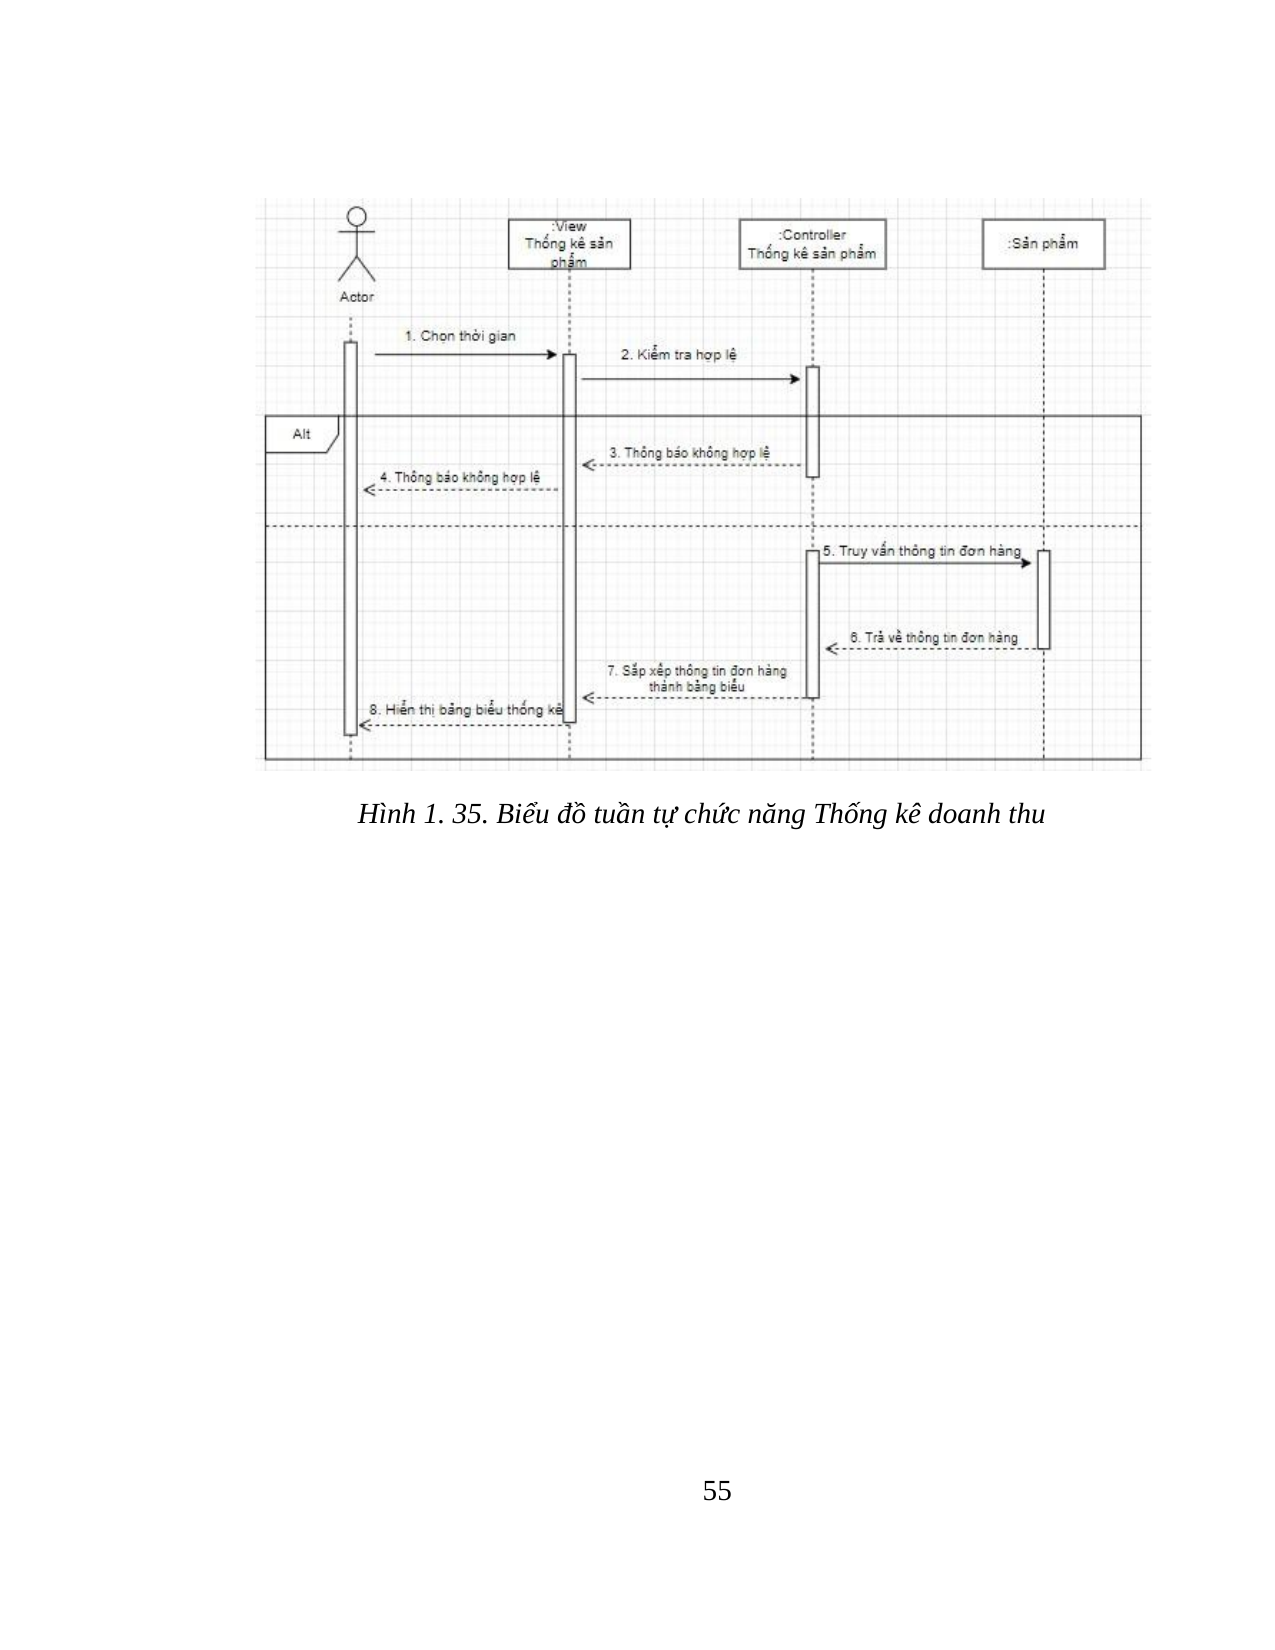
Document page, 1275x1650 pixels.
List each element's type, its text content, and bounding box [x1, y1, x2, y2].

picture [255, 198, 1152, 771]
text Hình 1. 35. Biểu đồ tuần tự chức năng Thống kê doanh thu [177, 796, 1171, 829]
